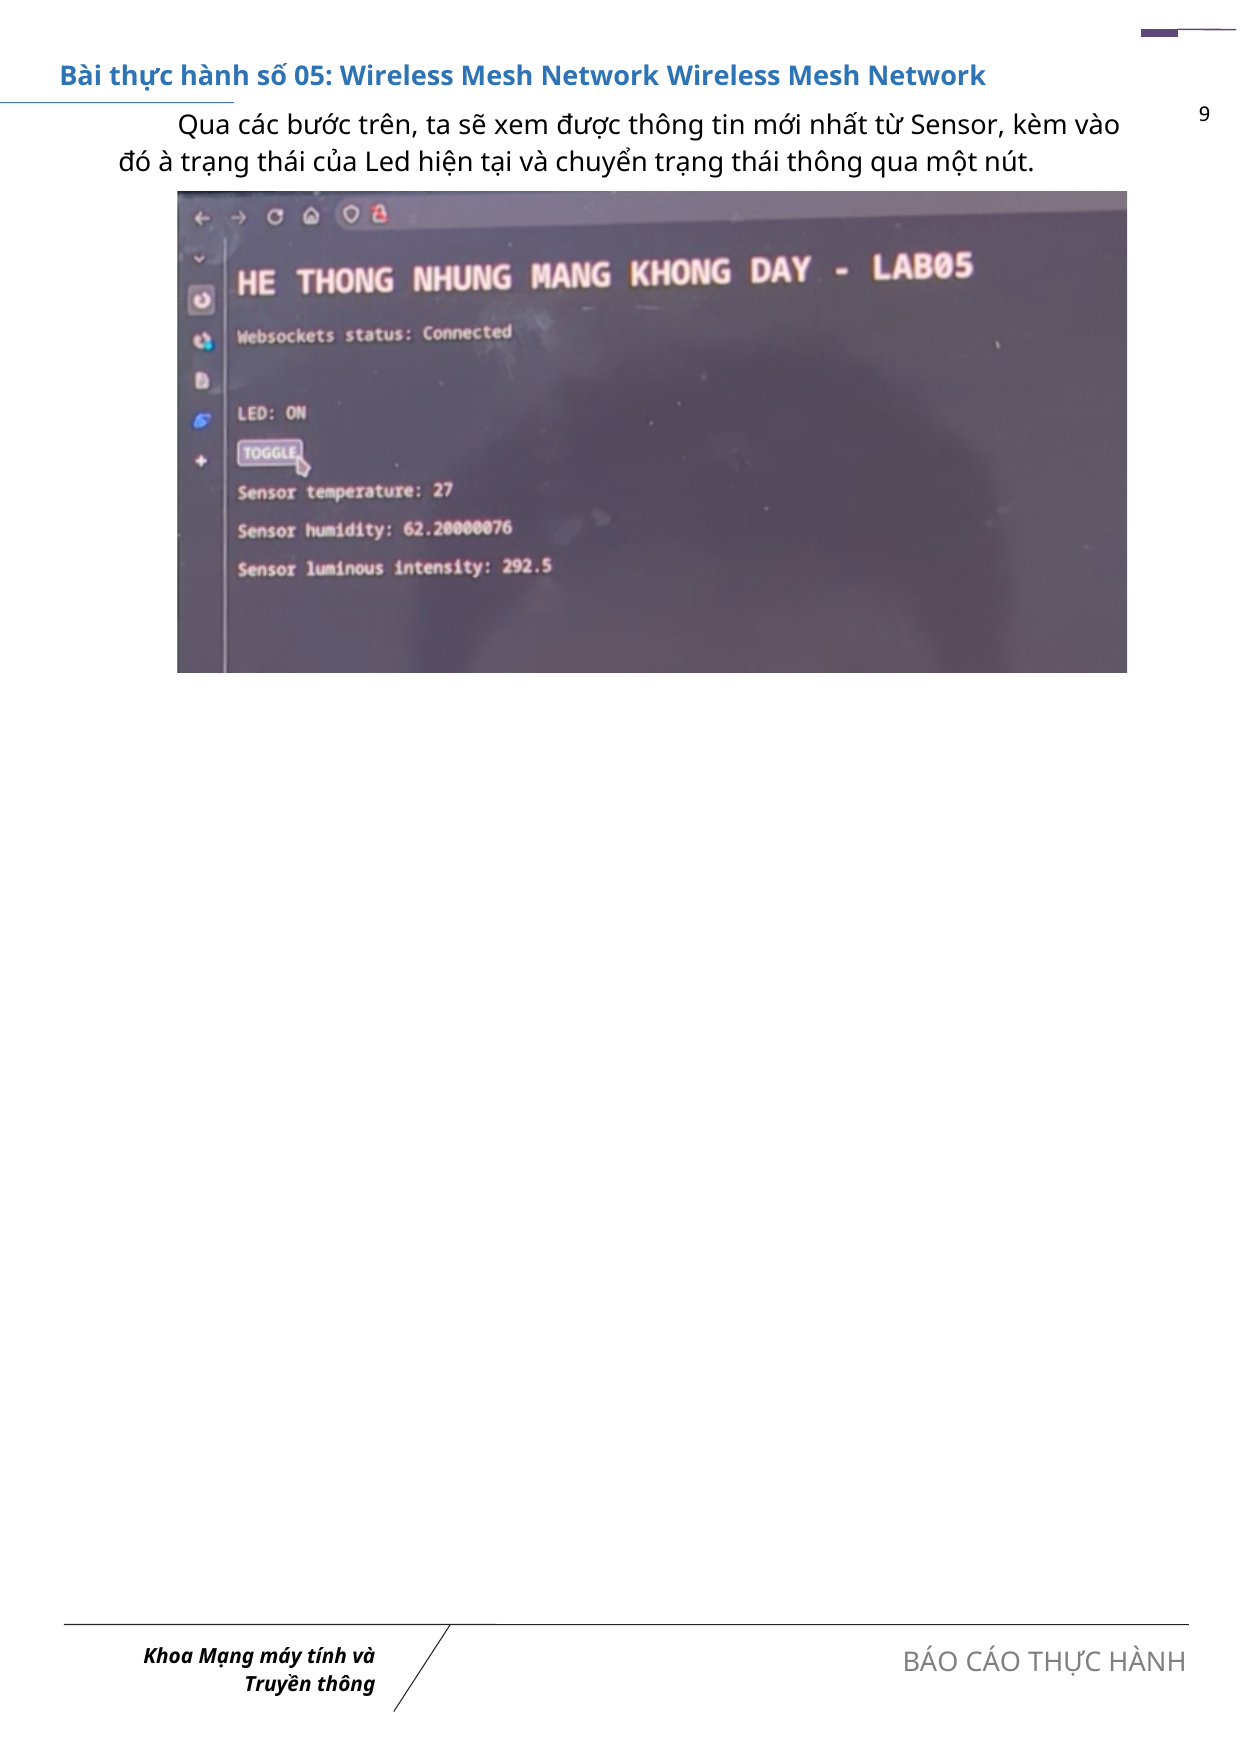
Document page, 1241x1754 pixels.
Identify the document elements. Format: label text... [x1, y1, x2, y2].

picture [177, 191, 1128, 673]
text Qua các bước trên, ta sẽ xem được thông tin mới nhất từ Sensor, kèm vào đó à trạng thái của Led hiện tại và chuyển trạng thái thông qua một nút. [118, 106, 1122, 179]
